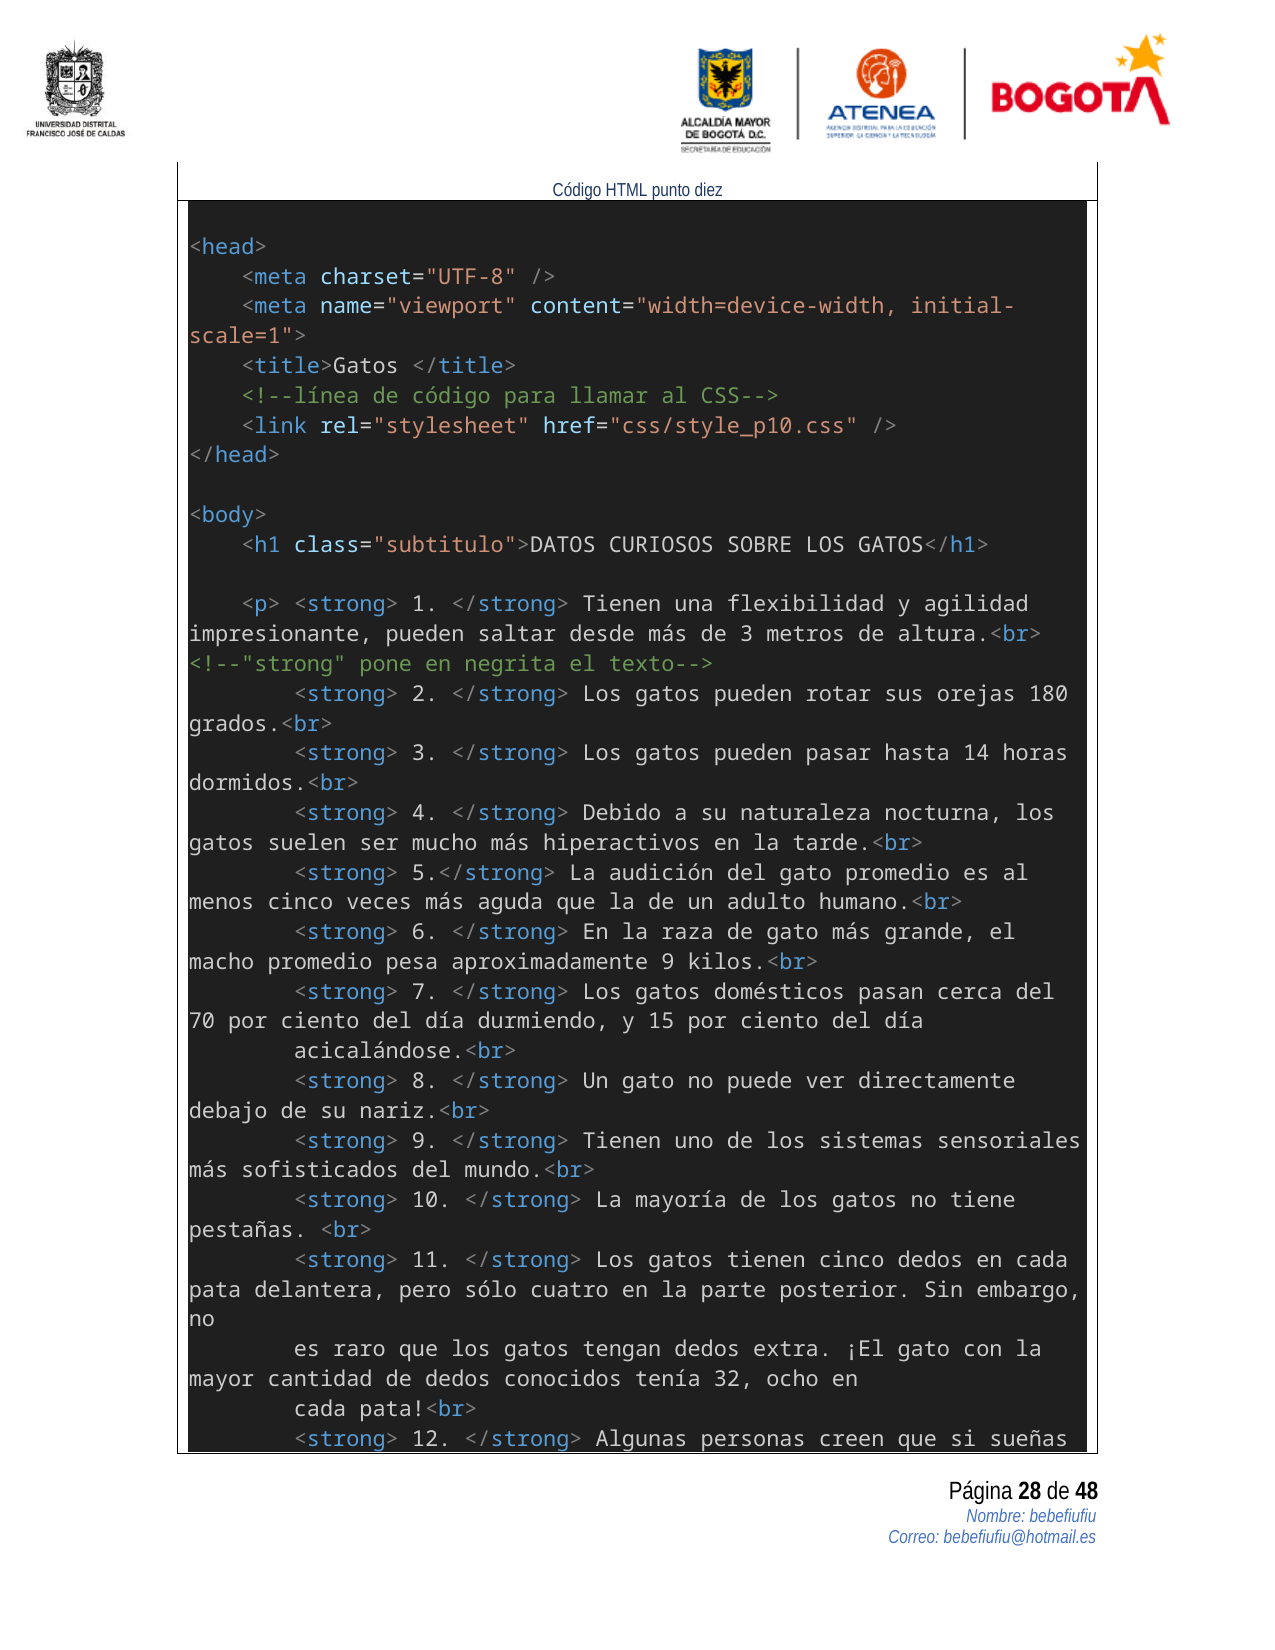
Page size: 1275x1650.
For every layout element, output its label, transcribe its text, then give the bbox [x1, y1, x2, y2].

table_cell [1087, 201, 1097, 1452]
picture [0, 20, 1255, 161]
table_header Código HTML punto diez [178, 161, 1097, 200]
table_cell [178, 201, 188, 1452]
